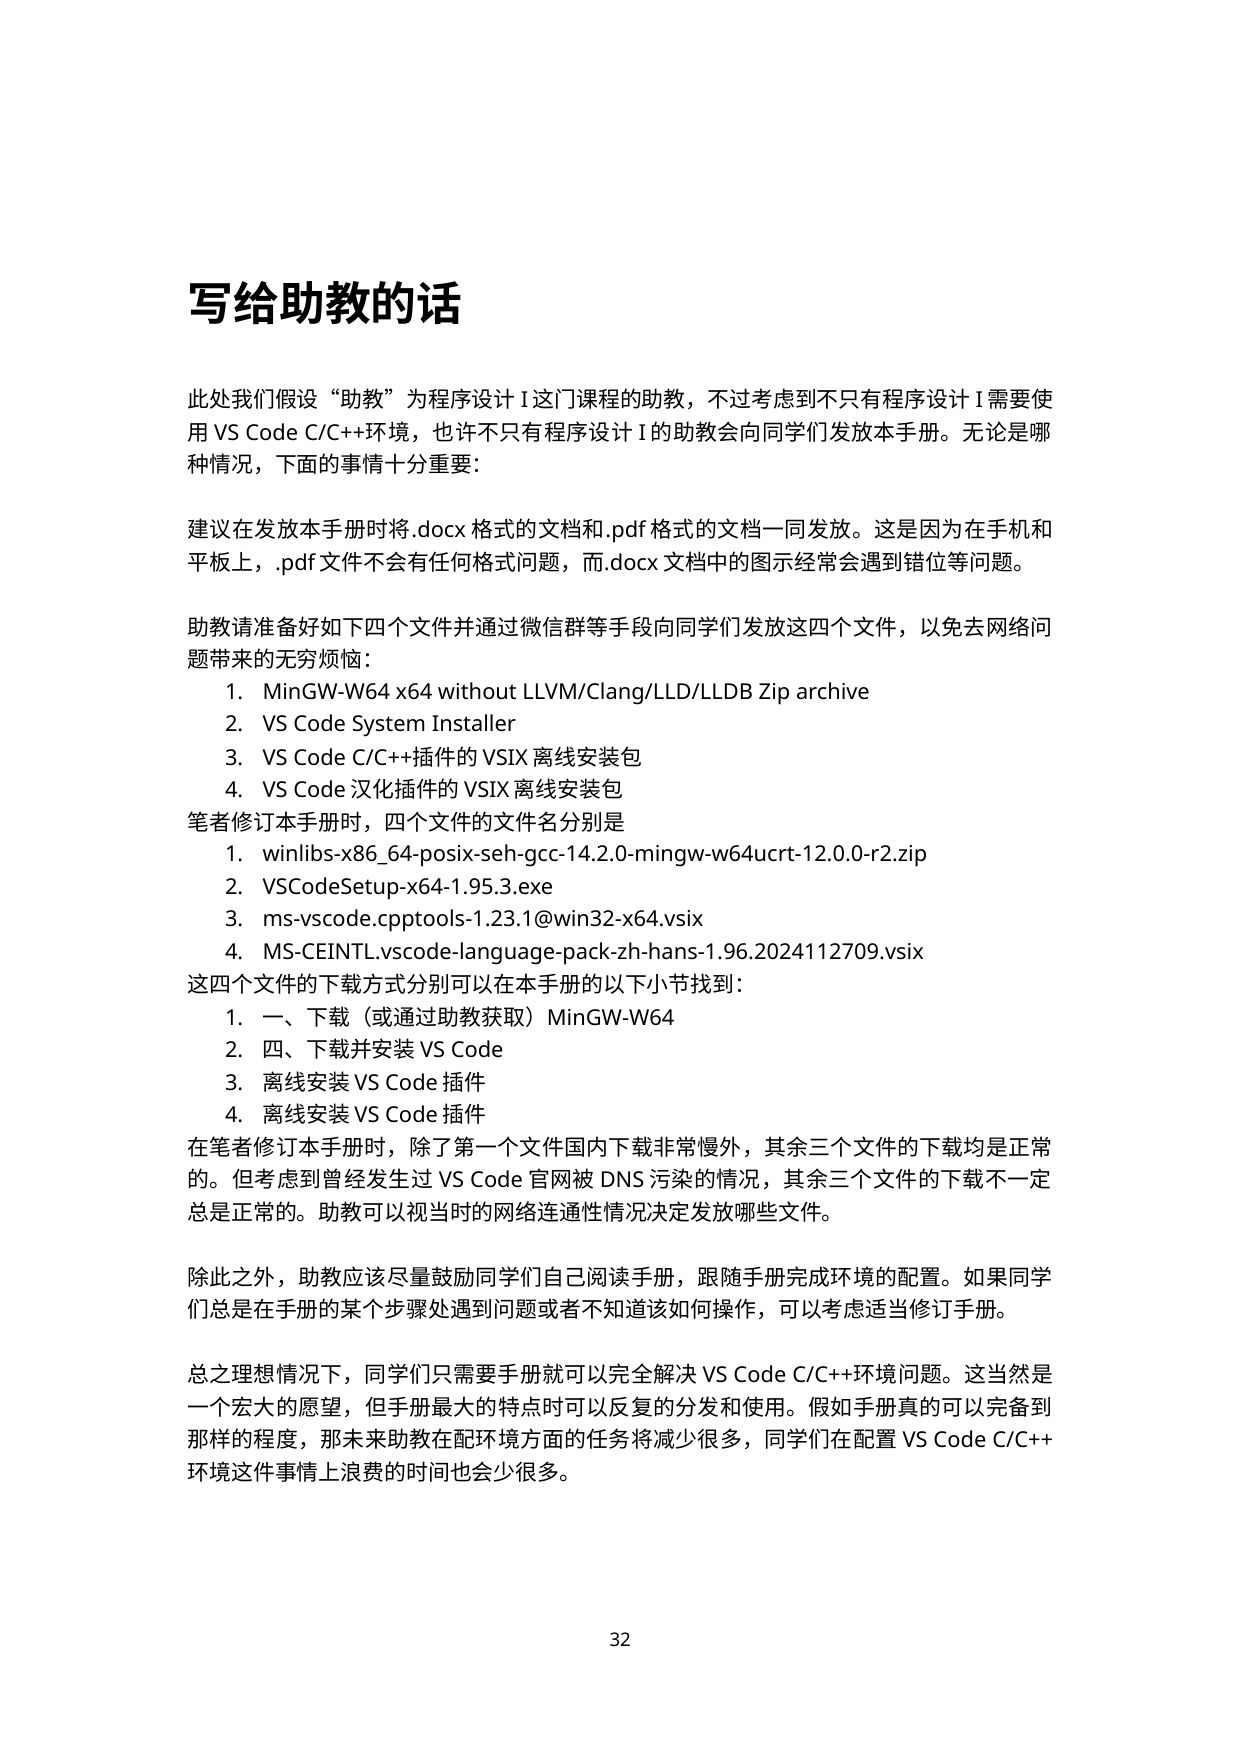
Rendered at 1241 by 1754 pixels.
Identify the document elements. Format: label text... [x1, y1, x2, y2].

text 在笔者修订本手册时，除了第一个文件国内下载非常慢外，其余三个文件的下载均是正常的。但考虑到曾经发生过VS Code官网被DNS污染的情况，其余三个文件的下载不一定总是正常的。助教可以视当时的网络连通性情况决定发放哪些文件。 [187, 1129, 1053, 1227]
text 建议在发放本手册时将.docx格式的文档和.pdf格式的文档一同发放。这是因为在手机和平板上，.pdf文件不会有任何格式问题，而.docx文档中的图示经常会遇到错位等问题。 [187, 512, 1053, 577]
text 助教请准备好如下四个文件并通过微信群等手段向同学们发放这四个文件，以免去网络问题带来的无穷烦恼： [187, 609, 1053, 674]
list winlibs-x86_64-posix-seh-gcc-14.2.0-mingw-w64ucrt-12.0.0-r2.zip [225, 837, 1053, 869]
list 四、下载并安装VS Code [225, 1032, 1053, 1064]
list VS Code C/C++插件的VSIX离线安装包 [225, 739, 1053, 772]
list VS Code汉化插件的VSIX离线安装包 [225, 772, 1053, 804]
list VSCodeSetup-x64-1.95.3.exe [225, 869, 1053, 902]
text 除此之外，助教应该尽量鼓励同学们自己阅读手册，跟随手册完成环境的配置。如果同学们总是在手册的某个步骤处遇到问题或者不知道该如何操作，可以考虑适当修订手册。 [187, 1259, 1053, 1324]
list 一、下载（或通过助教获取）MinGW-W64 [225, 999, 1053, 1032]
list ms-vscode.cpptools-1.23.1@win32-x64.vsix [225, 902, 1053, 934]
list 离线安装VS Code插件 [225, 1097, 1053, 1129]
text 总之理想情况下，同学们只需要手册就可以完全解决VS Code C/C++环境问题。这当然是一个宏大的愿望，但手册最大的特点时可以反复的分发和使用。假如手册真的可以完备到那样的程度，那未来助教在配环境方面的任务将减少很多，同学们在配置VS Code C/C++环境这件事情上浪费的时间也会少很多。 [187, 1357, 1053, 1487]
text 笔者修订本手册时，四个文件的文件名分别是 [187, 804, 1053, 837]
text 这四个文件的下载方式分别可以在本手册的以下小节找到： [187, 967, 1053, 999]
list 离线安装VS Code插件 [225, 1064, 1053, 1097]
list VS Code System Installer [225, 707, 1053, 739]
subtitle 写给助教的话 [187, 252, 1053, 349]
list MS-CEINTL.vscode-language-pack-zh-hans-1.96.2024112709.vsix [225, 934, 1053, 967]
list MinGW-W64 x64 without LLVM/Clang/LLD/LLDB Zip archive [225, 674, 1053, 707]
text 此处我们假设“助教”为程序设计I这门课程的助教，不过考虑到不只有程序设计I需要使用VS Code C/C++环境，也许不只有程序设计I的助教会向同学们发放本手册。无论是哪种情况，下面的事情十分重要： [187, 382, 1053, 479]
